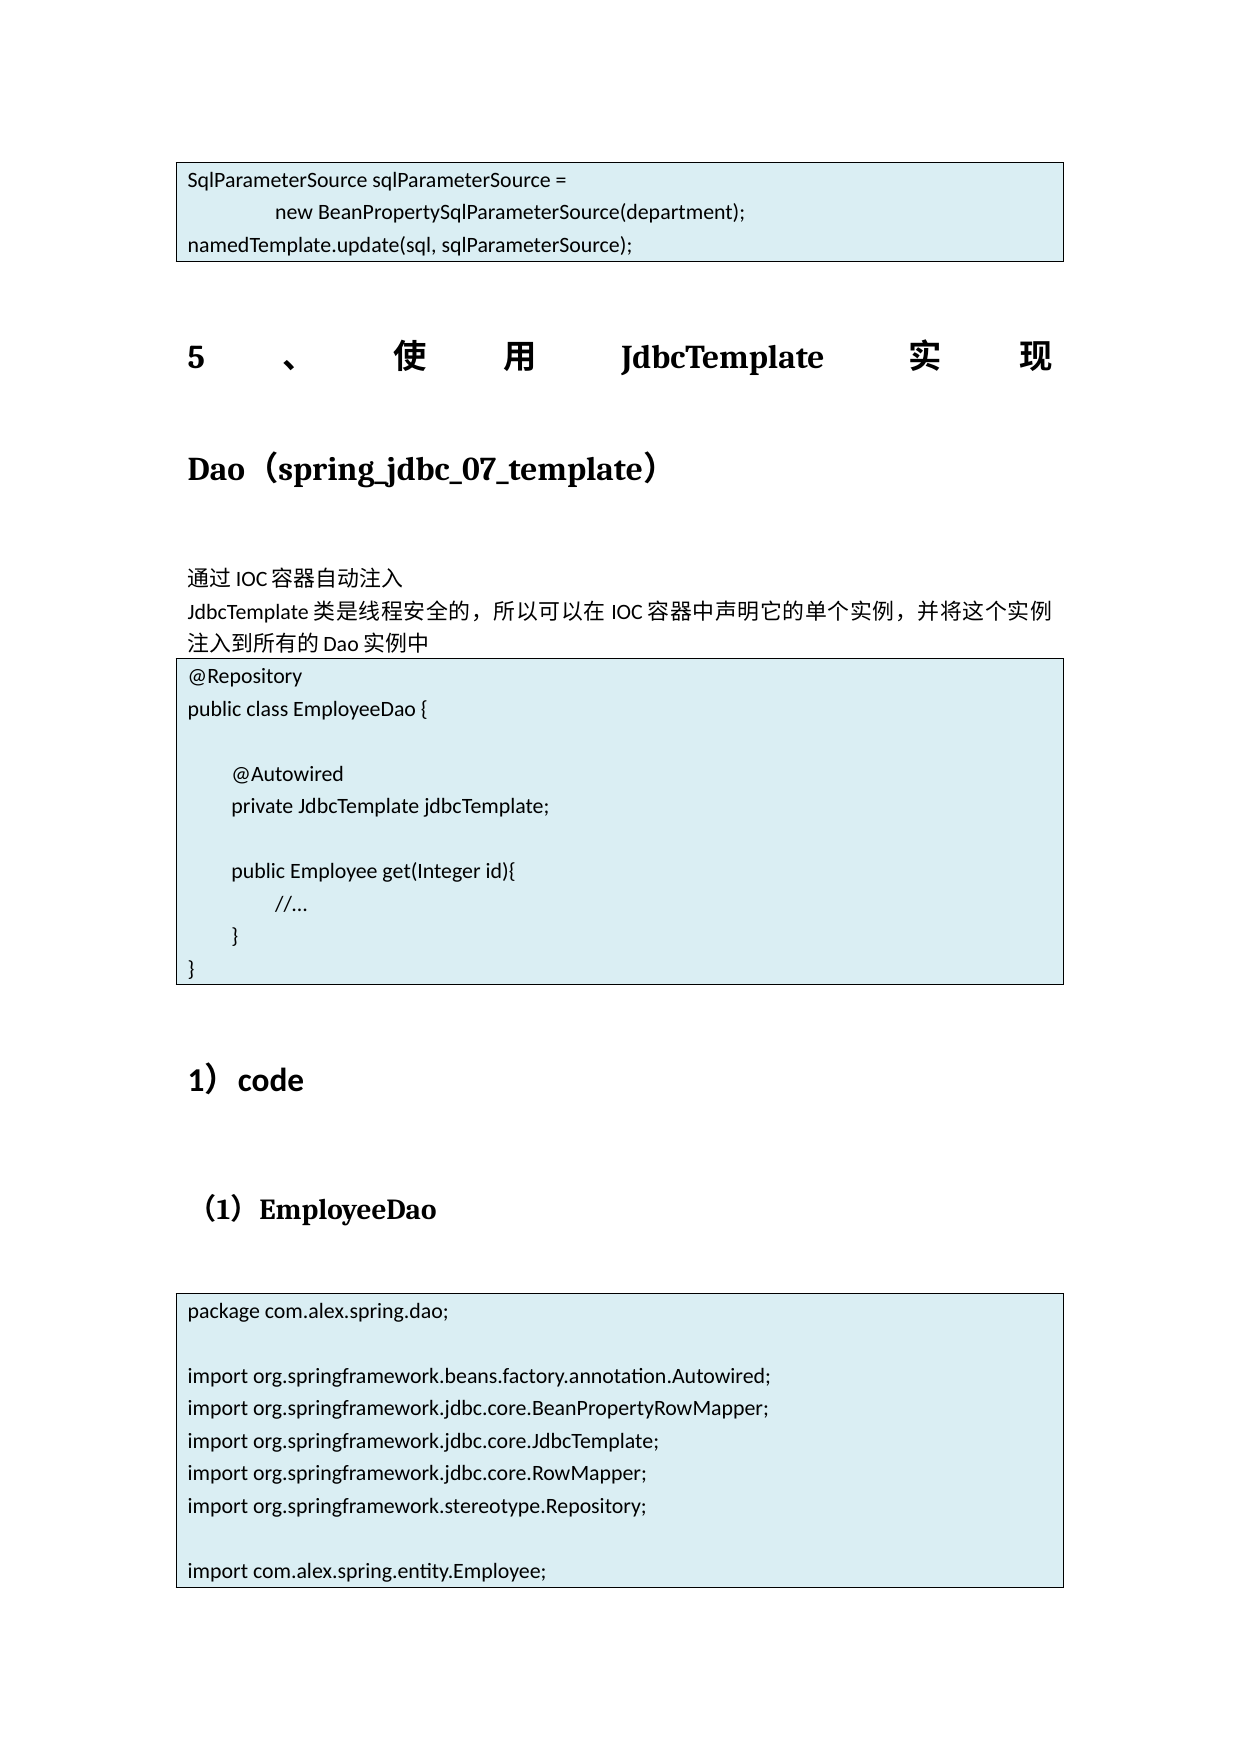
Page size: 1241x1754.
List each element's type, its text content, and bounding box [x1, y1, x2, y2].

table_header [177, 1294, 1063, 1587]
text JdbcTemplate类是线程安全的，所以可以在IOC容器中声明它的单个实例，并将这个实例注入到所有的Dao实例中 [187, 593, 1053, 658]
subtitle 1）code [187, 1045, 1053, 1110]
table_header @Repository public class EmployeeDao { @Autowired private JdbcTemplate jdbcTemplate; public Employee get(Integer id){ //… } } [177, 659, 1063, 984]
text 通过IOC容器自动注入 [187, 561, 1053, 593]
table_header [177, 163, 1063, 261]
subtitle 5、使用JdbcTemplate实现Dao（spring_jdbc_07_template） [187, 321, 1053, 498]
subtitle （1）EmployeeDao [187, 1174, 1053, 1239]
